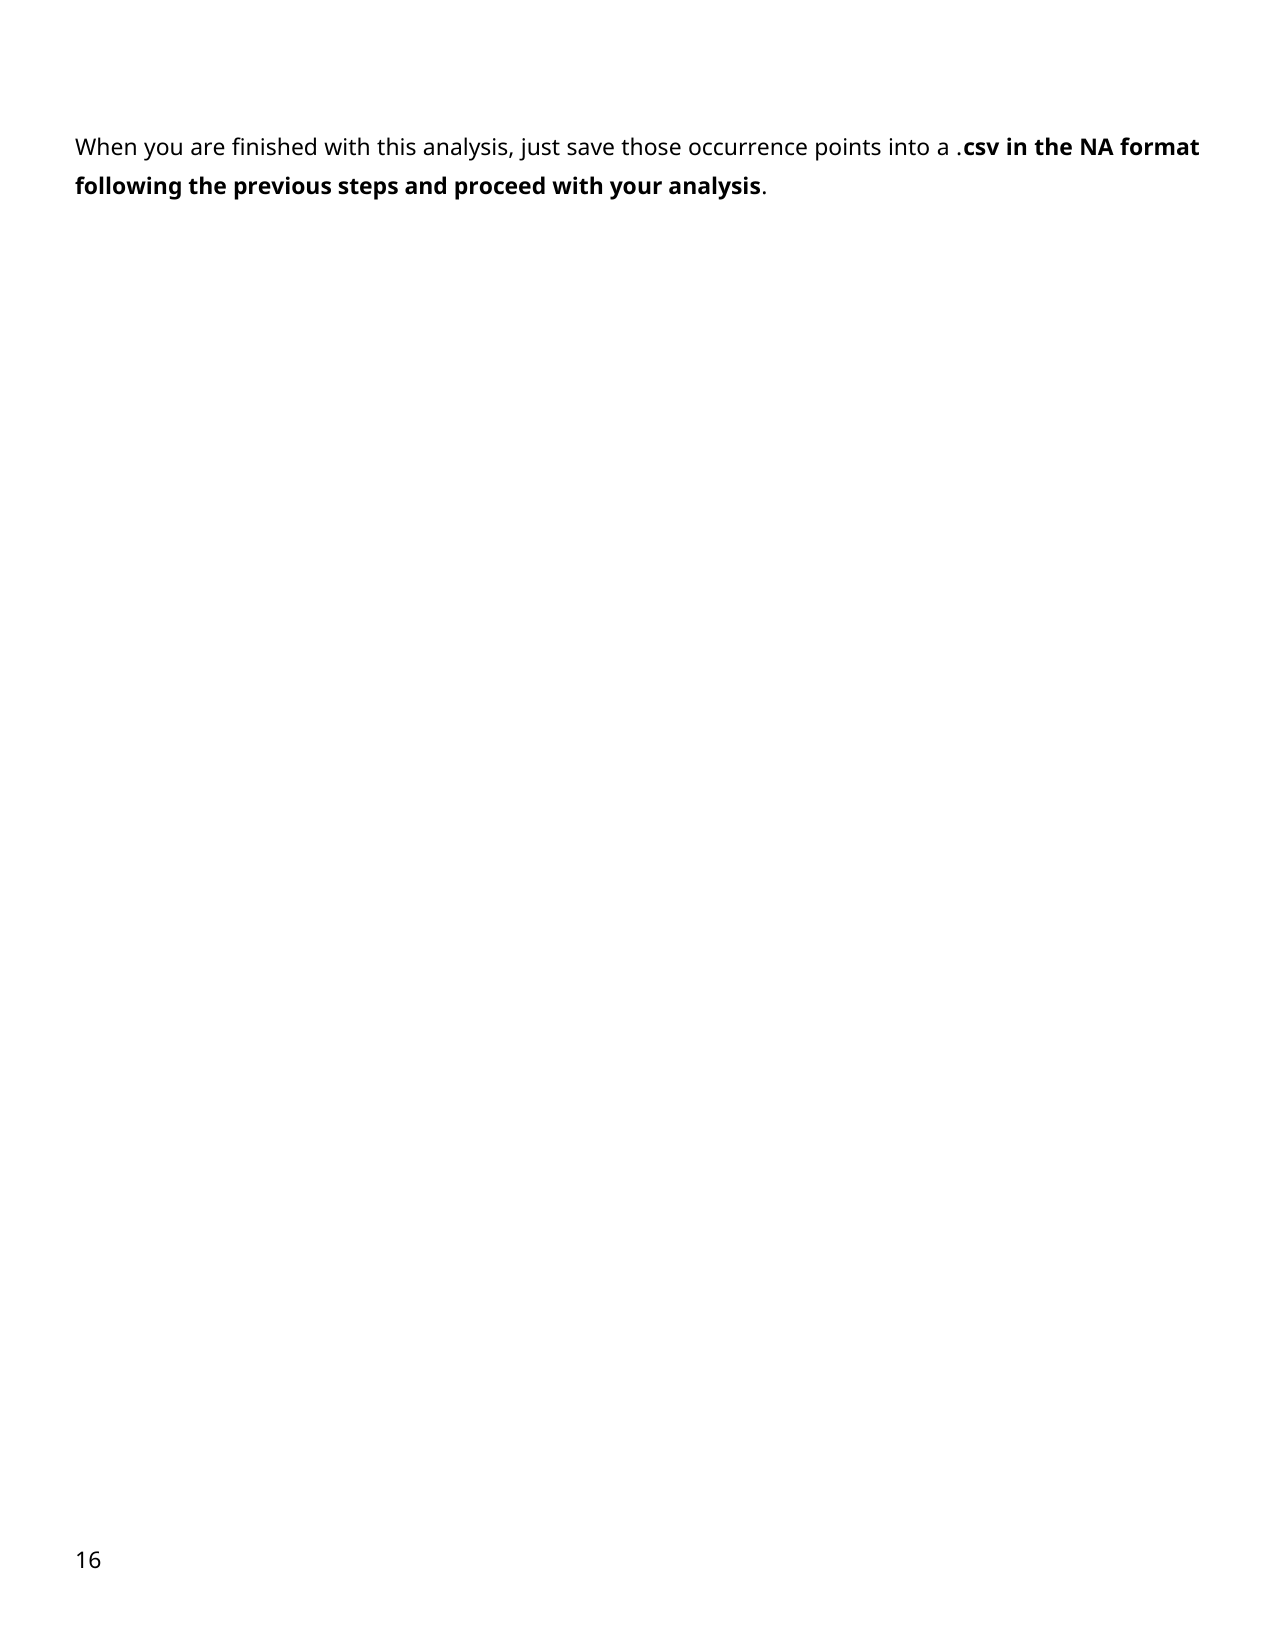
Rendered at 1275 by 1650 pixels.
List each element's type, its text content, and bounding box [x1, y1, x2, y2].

text When you are finished with this analysis, just save those occurrence points into a .csv in the NA format following the previous steps and proceed with your analysis. [75, 131, 1200, 201]
